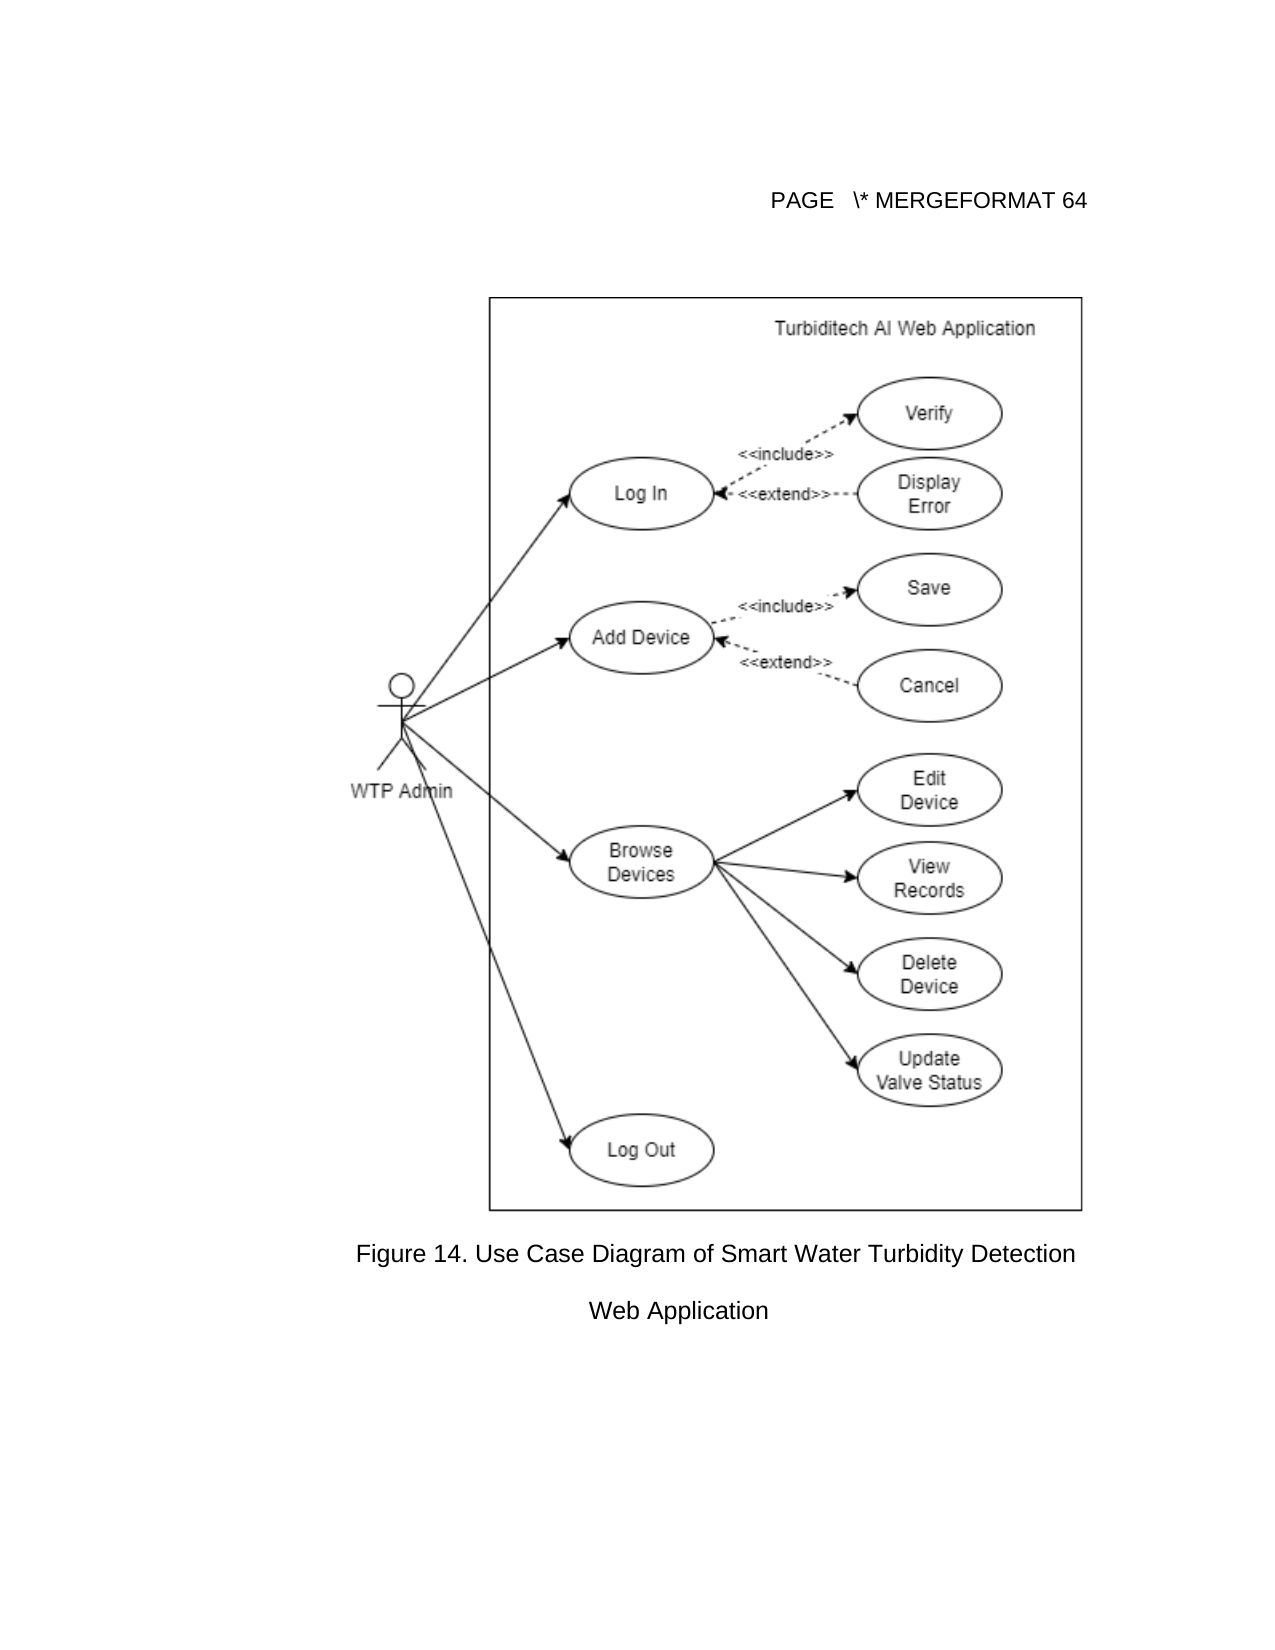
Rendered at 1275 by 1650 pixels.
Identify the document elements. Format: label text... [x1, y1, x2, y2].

text Figure 14. Use Case Diagram of Smart Water Turbidity Detection Web Application [270, 1238, 1087, 1325]
picture [350, 297, 1083, 1213]
